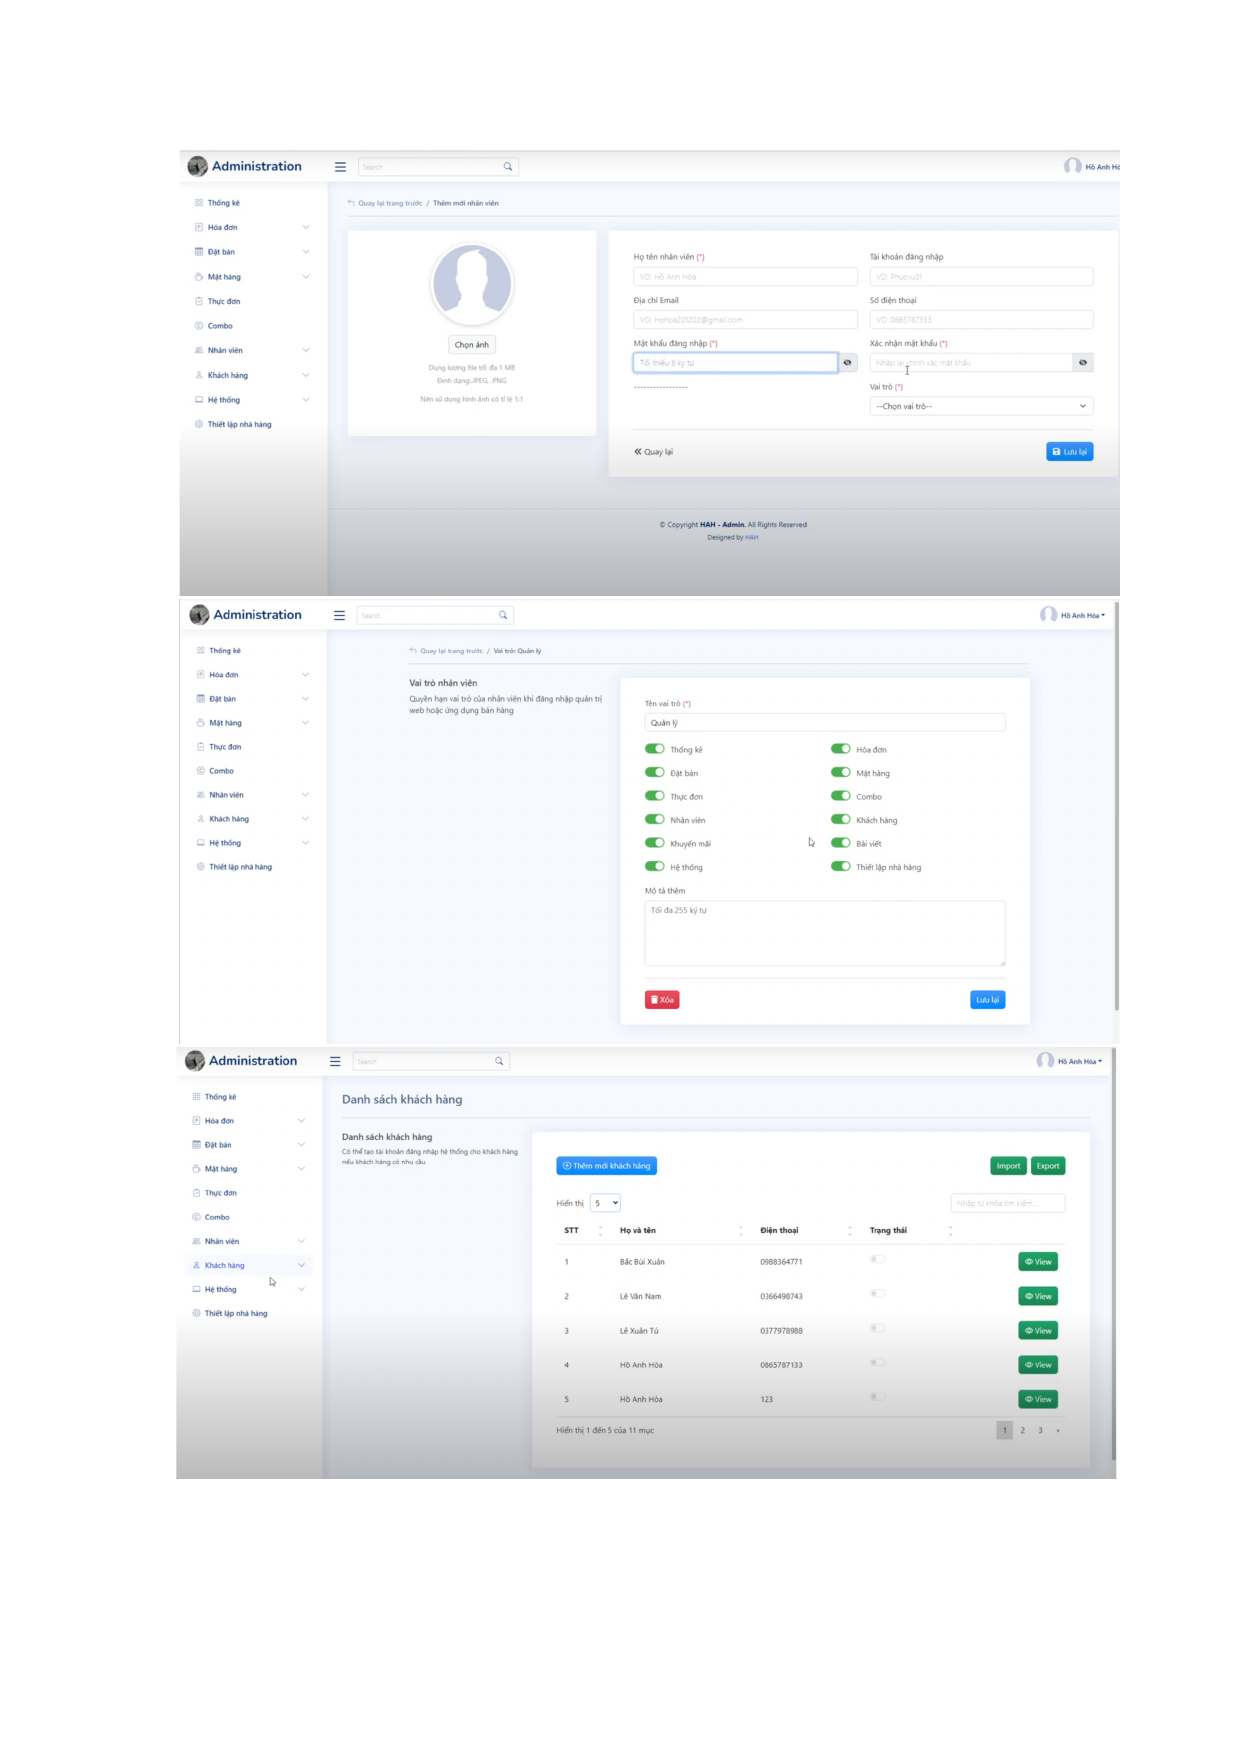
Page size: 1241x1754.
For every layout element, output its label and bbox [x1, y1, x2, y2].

picture [176, 1047, 1117, 1479]
picture [179, 150, 1120, 596]
picture [179, 599, 1120, 1044]
